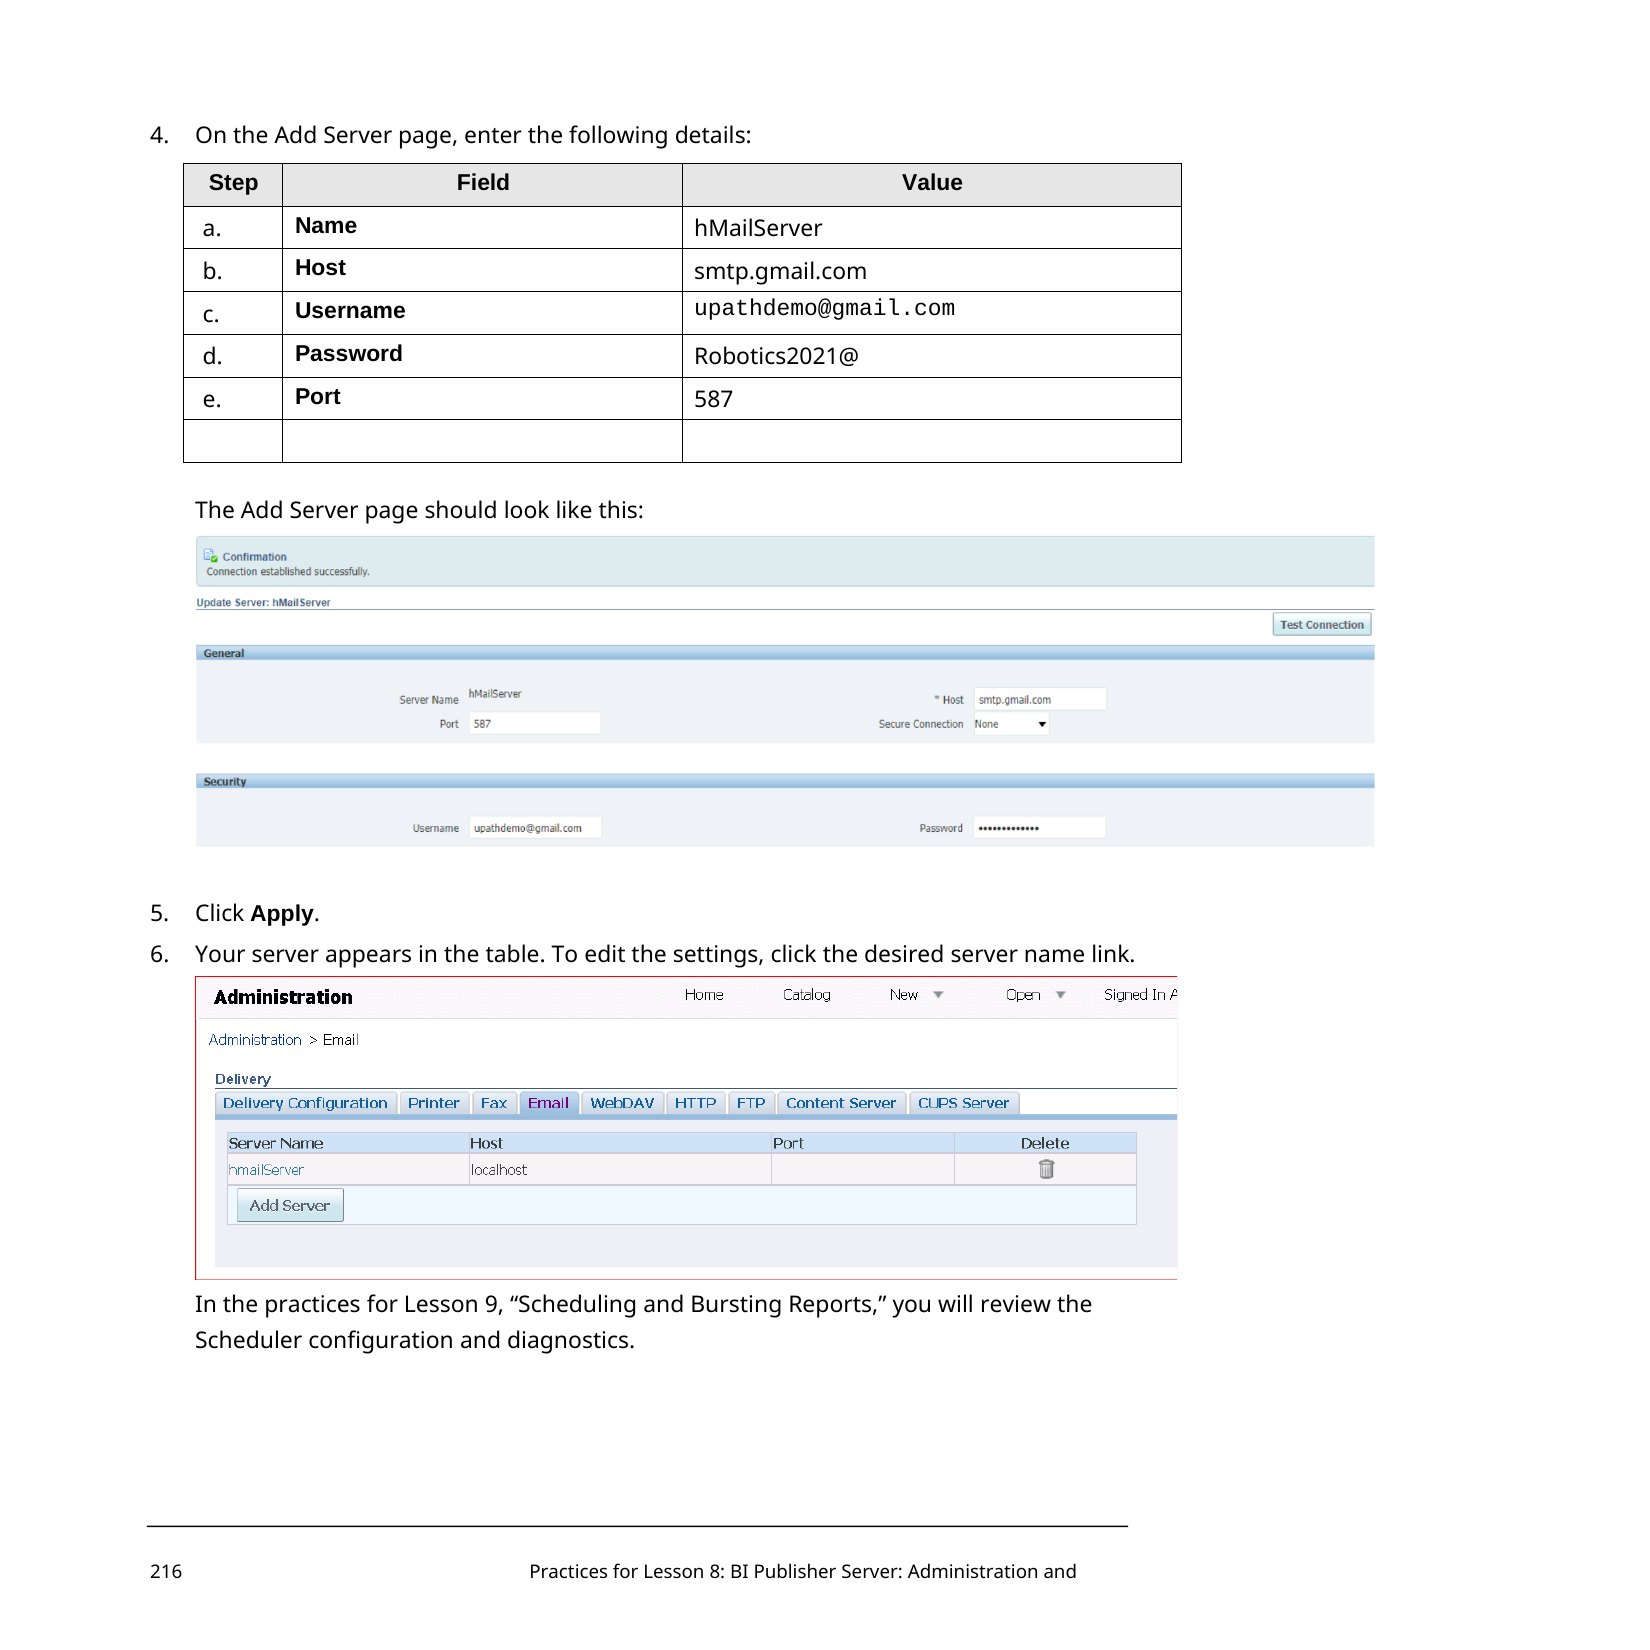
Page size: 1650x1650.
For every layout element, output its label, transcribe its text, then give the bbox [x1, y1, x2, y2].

table_header Value [683, 164, 1181, 206]
table_cell Name [283, 207, 682, 248]
list On the Add Server page, enter the following details: [150, 119, 1414, 150]
table_cell Host [283, 249, 682, 291]
table_cell d. [184, 335, 282, 377]
table_cell Port [283, 378, 682, 419]
table_cell upathdemo@gmail.com [683, 292, 1181, 334]
table_cell b. [184, 249, 282, 291]
table_cell Robotics2021@ [683, 335, 1181, 377]
table_cell Password [283, 335, 682, 377]
table_cell [283, 420, 682, 462]
picture [195, 526, 1375, 895]
table_header Step [184, 164, 282, 206]
text In the practices for Lesson 9, “Scheduling and Bursting Reports,” you will review the Scheduler configuration and diagnostics. [195, 1280, 1124, 1356]
table_cell 587 [683, 378, 1181, 419]
table_cell hMailServer [683, 207, 1181, 248]
table_cell smtp.gmail.com [683, 249, 1181, 291]
picture [195, 976, 1178, 1280]
table_cell [184, 420, 282, 462]
list Your server appears in the table. To edit the settings, click the desired server name link. [150, 938, 1414, 969]
list Click Apply. [150, 897, 1414, 928]
table_cell c. [184, 292, 282, 334]
table_cell e. [184, 378, 282, 419]
table_cell Username [283, 292, 682, 334]
table_header Field [283, 164, 682, 206]
text The Add Server page should look like this: [195, 494, 1414, 525]
table_cell a. [184, 207, 282, 248]
table_cell [683, 420, 1181, 462]
